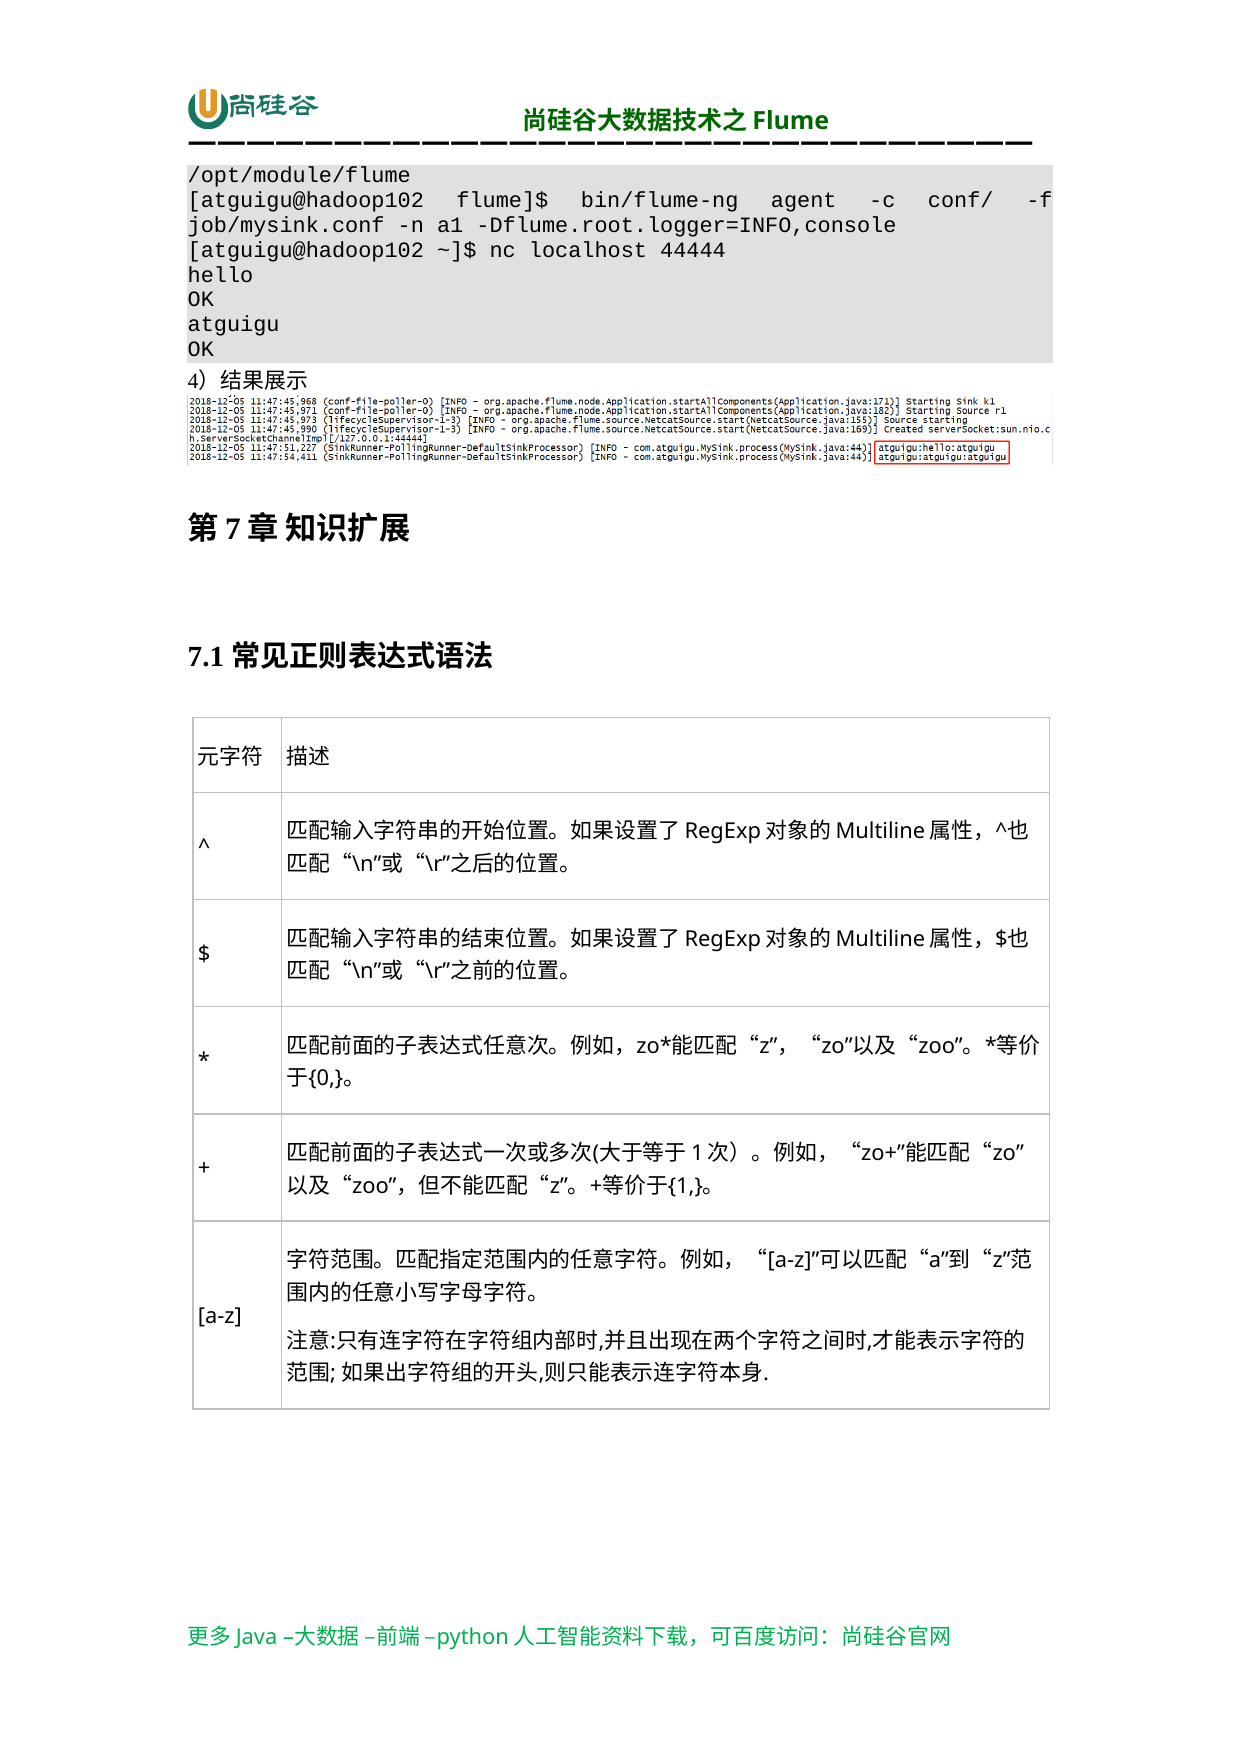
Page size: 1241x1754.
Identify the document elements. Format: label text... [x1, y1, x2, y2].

picture [187, 395, 1053, 466]
table_cell 匹配输入字符串的开始位置。如果设置了RegExp对象的Multiline属性，^也匹配“\n”或“\r”之后的位置。 [282, 793, 1049, 898]
text [atguigu@hadoop102 ~]$ nc localhost 44444 [187, 239, 1053, 264]
table_cell 匹配前面的子表达式一次或多次(大于等于1次）。例如，“zo+”能匹配“zo”以及“zoo”，但不能匹配“z”。+等价于{1,}。 [282, 1115, 1049, 1220]
table_cell ^ [194, 793, 281, 898]
text /opt/module/flume [187, 165, 1053, 189]
table_cell * [194, 1007, 281, 1113]
subtitle 第7章 知识扩展 [187, 493, 1053, 558]
table_cell + [194, 1115, 281, 1220]
table_header 描述 [282, 718, 1049, 791]
table_cell 匹配输入字符串的结束位置。如果设置了RegExp对象的Multiline属性，$也匹配“\n”或“\r”之前的位置。 [282, 900, 1049, 1006]
table_cell [a-z] [194, 1222, 281, 1408]
text [atguigu@hadoop102 flume]$ bin/flume-ng agent -c conf/ -f job/mysink.conf -n a1 -Dflume.root.logger=INFO,console [187, 189, 1053, 239]
picture [187, 88, 320, 130]
table_cell $ [194, 900, 281, 1006]
text atguigu [187, 313, 1053, 338]
text 4）结果展示 [187, 363, 1053, 395]
text OK [187, 338, 1053, 363]
subtitle 7.1 常见正则表达式语法 [187, 621, 1053, 686]
table_header 元字符 [194, 718, 281, 791]
text hello [187, 264, 1053, 289]
table_cell 字符范围。匹配指定范围内的任意字符。例如，“[a-z]”可以匹配“a”到“z”范围内的任意小写字母字符。 注意:只有连字符在字符组内部时,并且出现在两个字符之间时,才能表示字符的范围; 如果出字符组的开头,则只能表示连字符本身. [282, 1222, 1049, 1408]
text OK [187, 289, 1053, 313]
table_cell 匹配前面的子表达式任意次。例如，zo*能匹配“z”，“zo”以及“zoo”。*等价于{0,}。 [282, 1007, 1049, 1113]
